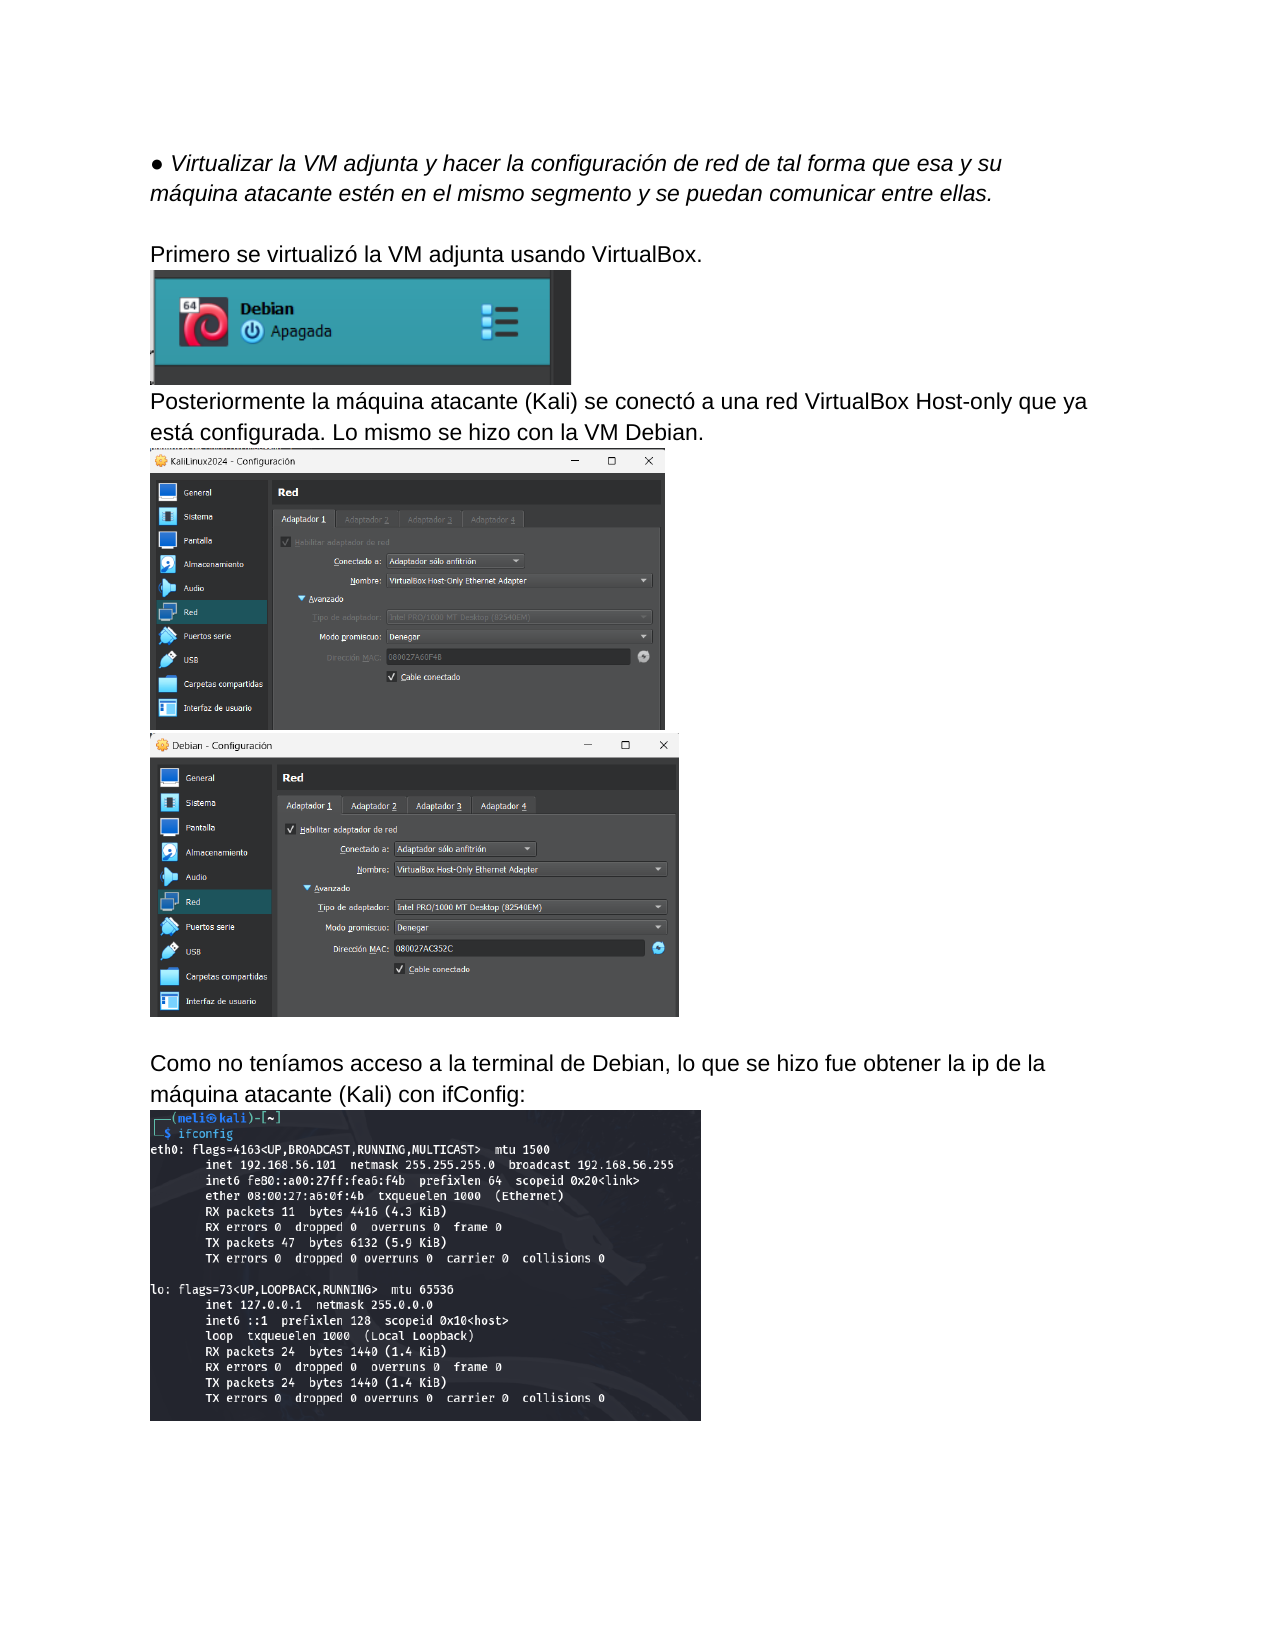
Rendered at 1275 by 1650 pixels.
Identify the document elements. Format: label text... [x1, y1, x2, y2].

text ● Virtualizar la VM adjunta y hacer la configuración de red de tal forma que esa y su [150, 150, 1125, 176]
picture [150, 1110, 701, 1421]
picture [150, 733, 679, 1017]
text máquina atacante estén en el mismo segmento y se puedan comunicar entre ellas. [150, 180, 1125, 207]
text Primero se virtualizó la VM adjunta usando VirtualBox. [150, 241, 1125, 267]
text Posteriormente la máquina atacante (Kali) se conectó a una red VirtualBox Host-only que ya está configurada. Lo mismo se hizo con la VM Debian. [150, 388, 1125, 445]
text Como no teníamos acceso a la terminal de Debian, lo que se hizo fue obtener la ip de la máquina atacante (Kali) con ifConfig: [150, 1050, 1125, 1107]
picture [150, 270, 572, 385]
picture [150, 448, 665, 730]
